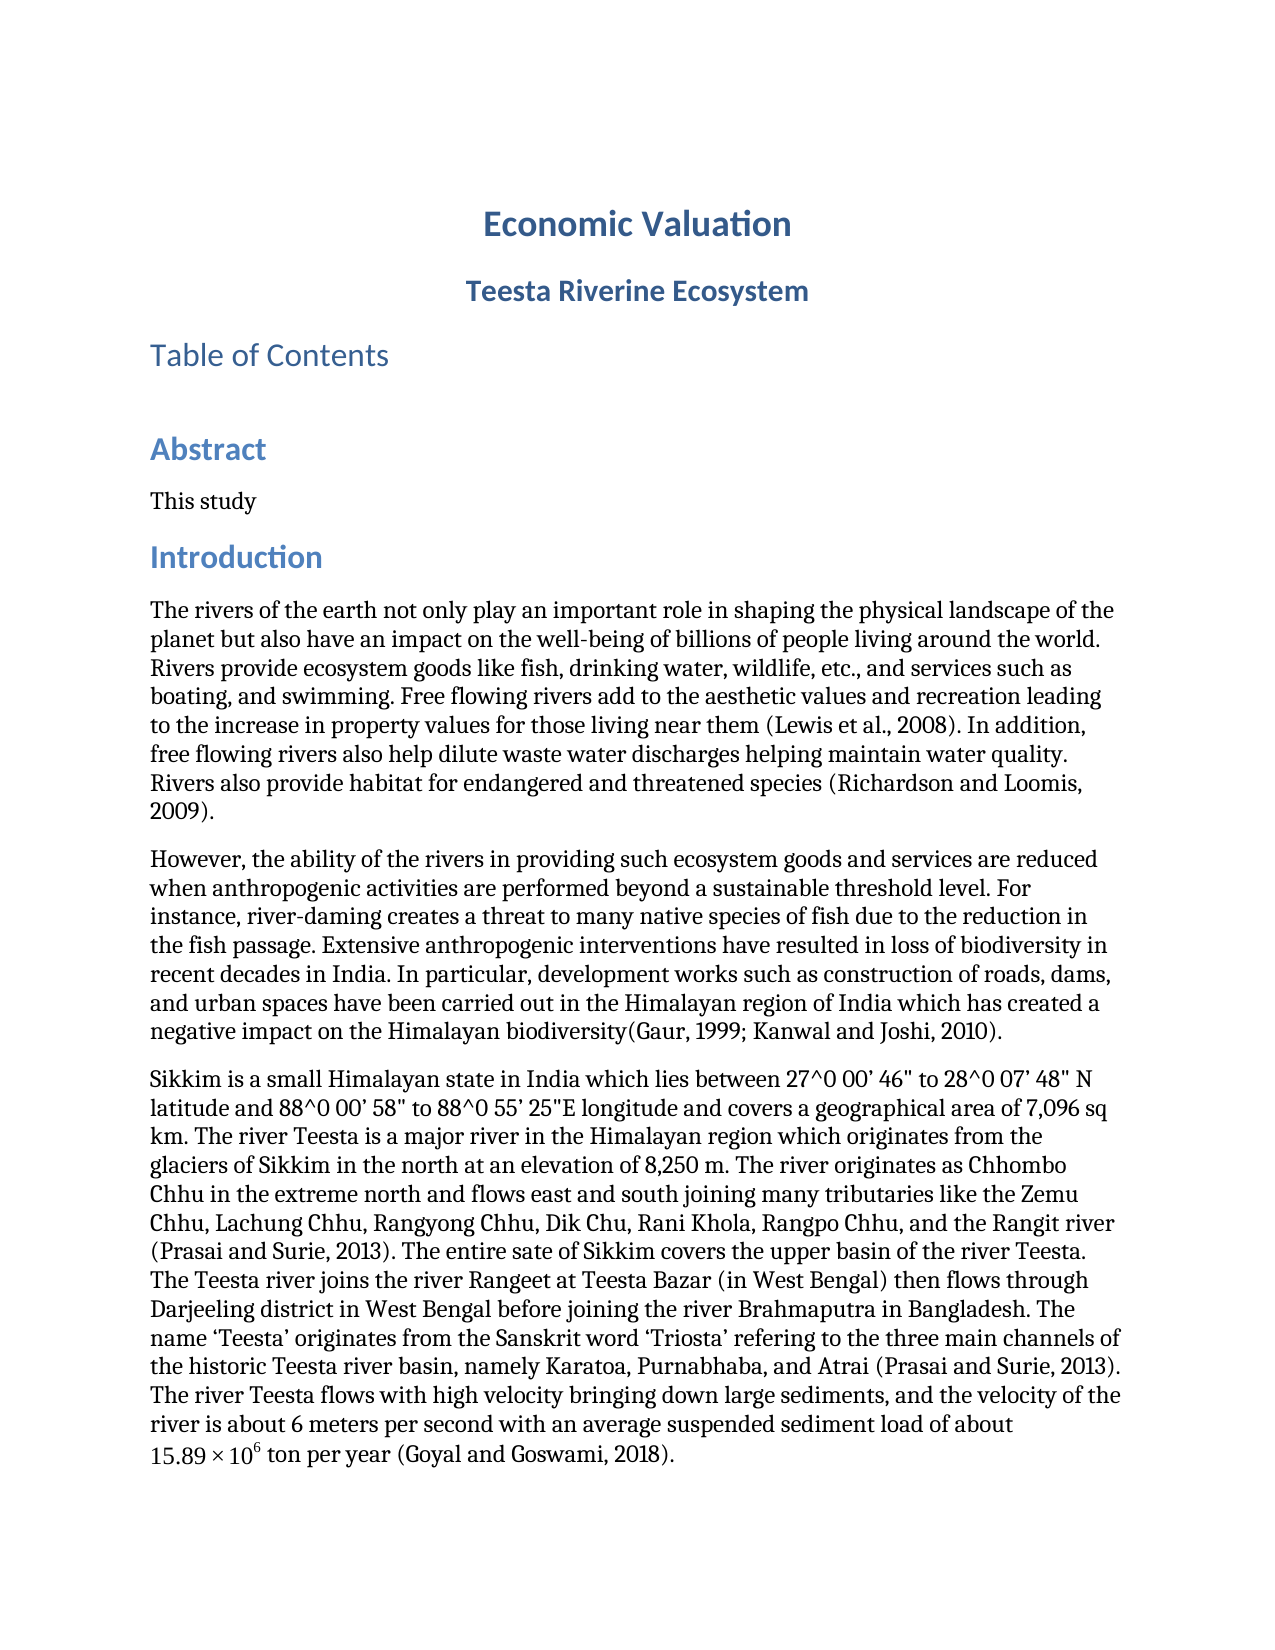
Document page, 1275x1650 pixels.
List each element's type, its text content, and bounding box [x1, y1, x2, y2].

text However, the ability of the rivers in providing such ecosystem goods and services are reduced when anthropogenic activities are performed beyond a sustainable threshold level. For instance, river-daming creates a threat to many native species of fish due to the reduction in the fish passage. Extensive anthropogenic interventions have resulted in loss of biodiversity in recent decades in India. In particular, development works such as construction of roads, dams, and urban spaces have been carried out in the Himalayan region of India which has created a negative impact on the Himalayan biodiversity(Gaur, 1999; Kanwal and Joshi, 2010). [150, 845, 1125, 1046]
text This study [150, 487, 1125, 516]
title Economic Valuation [150, 200, 1125, 246]
subtitle Teesta Riverine Ecosystem [150, 271, 1125, 309]
subtitle Abstract [150, 427, 1125, 468]
text Sikkim is a small Himalayan state in India which lies between 27^0 00’ 46" to 28^0 07’ 48" N latitude and 88^0 00’ 58" to 88^0 55’ 25"E longitude and covers a geographical area of 7,096 sq km. The river Teesta is a major river in the Himalayan region which originates from the glaciers of Sikkim in the north at an elevation of 8,250 m. The river originates as Chhombo Chhu in the extreme north and flows east and south joining many tributaries like the Zemu Chhu, Lachung Chhu, Rangyong Chhu, Dik Chu, Rani Khola, Rangpo Chhu, and the Rangit river (Prasai and Surie, 2013). The entire sate of Sikkim covers the upper basin of the river Teesta. The Teesta river joins the river Rangeet at Teesta Bazar (in West Bengal) then flows through Darjeeling district in West Bengal before joining the river Brahmaputra in Bangladesh. The name ‘Teesta’ originates from the Sanskrit word ‘Triosta’ refering to the three main channels of the historic Teesta river basin, namely Karatoa, Purnabhaba, and Atrai (Prasai and Surie, 2013). The river Teesta flows with high velocity bringing down large sediments, and the velocity of the river is about 6 meters per second with an average suspended sediment load of about ton per year (Goyal and Goswami, 2018). [150, 1065, 1125, 1470]
text The rivers of the earth not only play an important role in shaping the physical landscape of the planet but also have an impact on the well-being of billions of people living around the world. Rivers provide ecosystem goods like fish, drinking water, wildlife, etc., and services such as boating, and swimming. Free flowing rivers add to the aesthetic values and recreation leading to the increase in property values for those living near them (Lewis et al., 2008). In addition, free flowing rivers also help dilute waste water discharges helping maintain water quality. Rivers also provide habitat for endangered and threatened species (Richardson and Loomis, 2009). [150, 596, 1125, 826]
subtitle Introduction [150, 537, 1125, 577]
